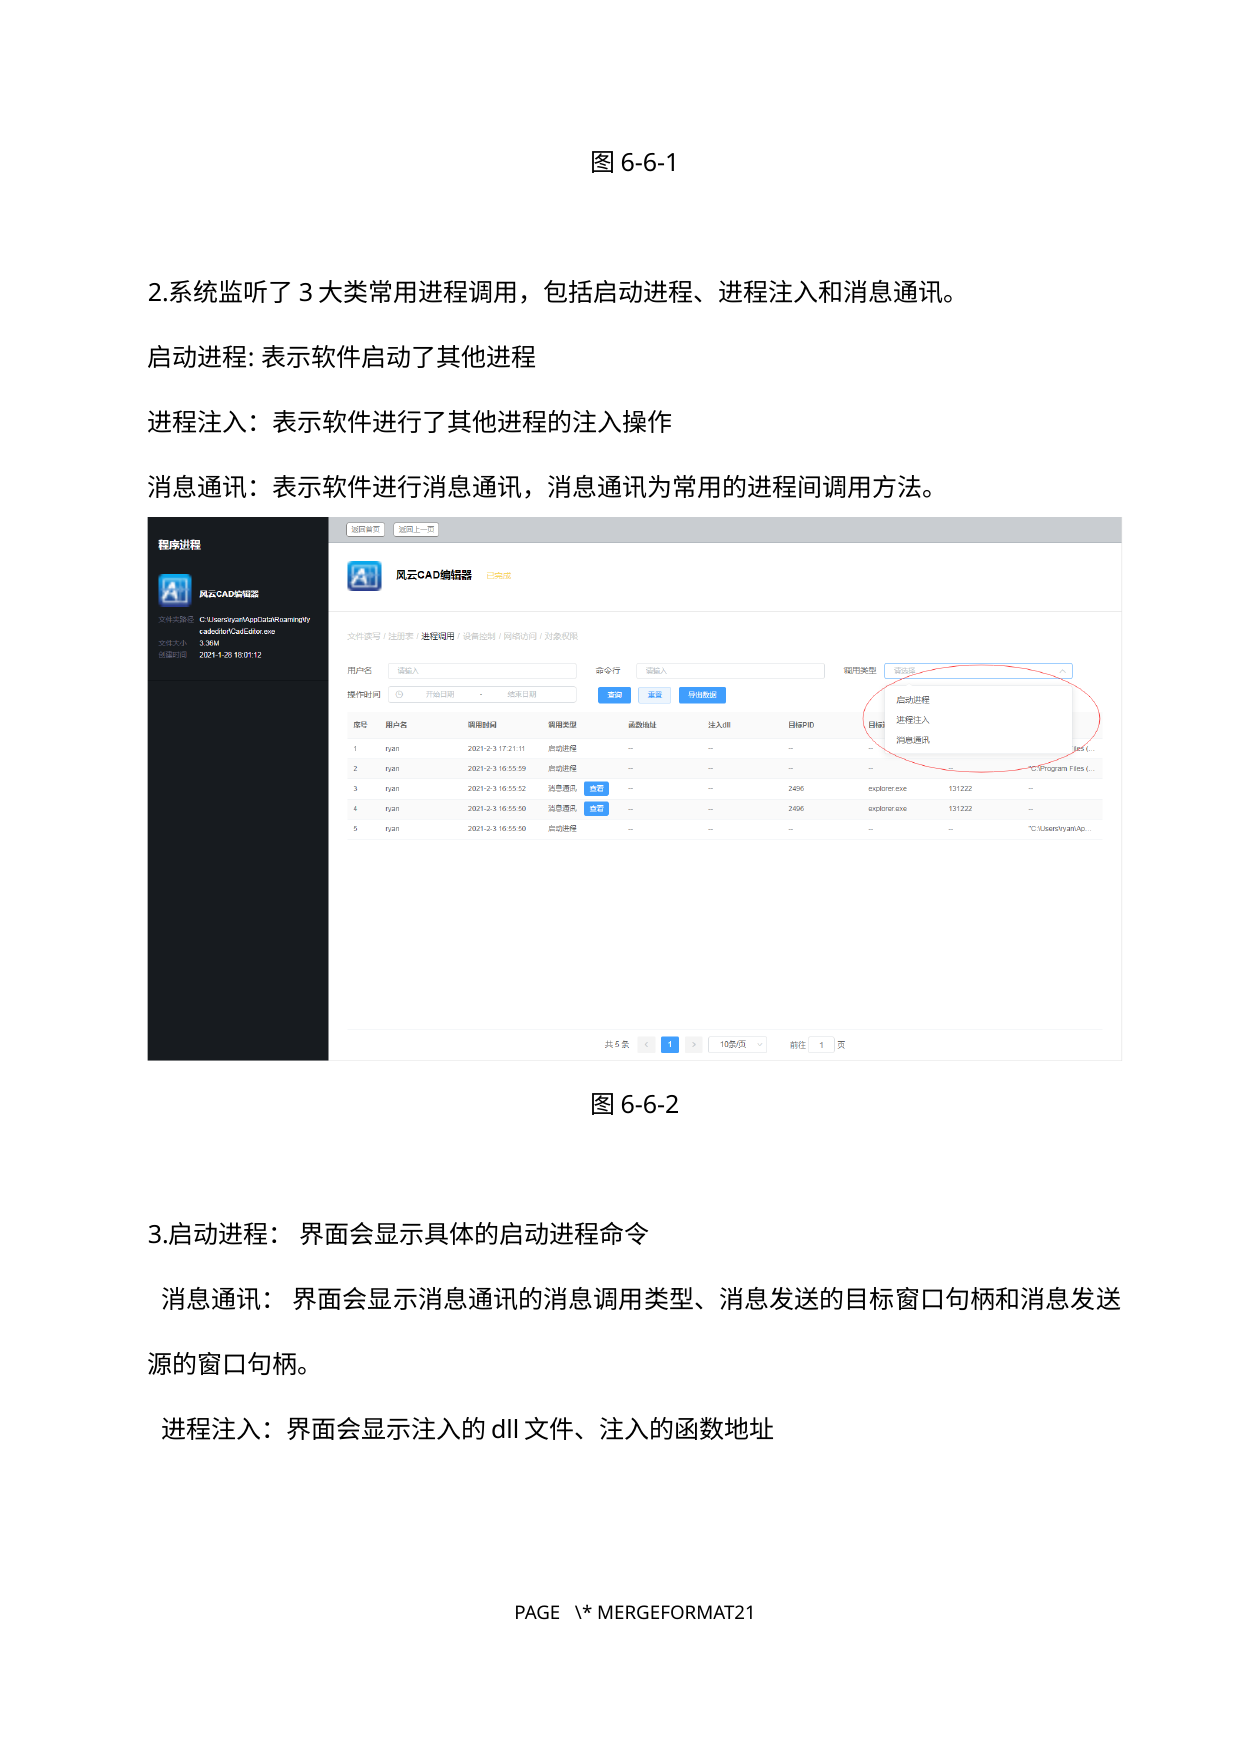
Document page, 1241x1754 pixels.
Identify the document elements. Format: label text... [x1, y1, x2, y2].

text 进程注入：界面会显示注入的dll文件、注入的函数地址 [148, 1395, 1122, 1460]
text 进程注入：表示软件进行了其他进程的注入操作 [148, 388, 1122, 453]
text 启动进程: 表示软件启动了其他进程 [148, 323, 1122, 388]
picture [147, 517, 1123, 1061]
text 图6-6-2 [148, 1070, 1122, 1135]
text 2.系统监听了3大类常用进程调用，包括启动进程、进程注入和消息通讯。 [148, 258, 1122, 323]
text 消息通讯：表示软件进行消息通讯，消息通讯为常用的进程间调用方法。 [148, 453, 1122, 517]
text 图6-6-1 [148, 128, 1122, 193]
text 消息通讯： 界面会显示消息通讯的消息调用类型、消息发送的目标窗口句柄和消息发送源的窗口句柄。 [148, 1265, 1122, 1395]
text 3.启动进程： 界面会显示具体的启动进程命令 [148, 1200, 1122, 1265]
